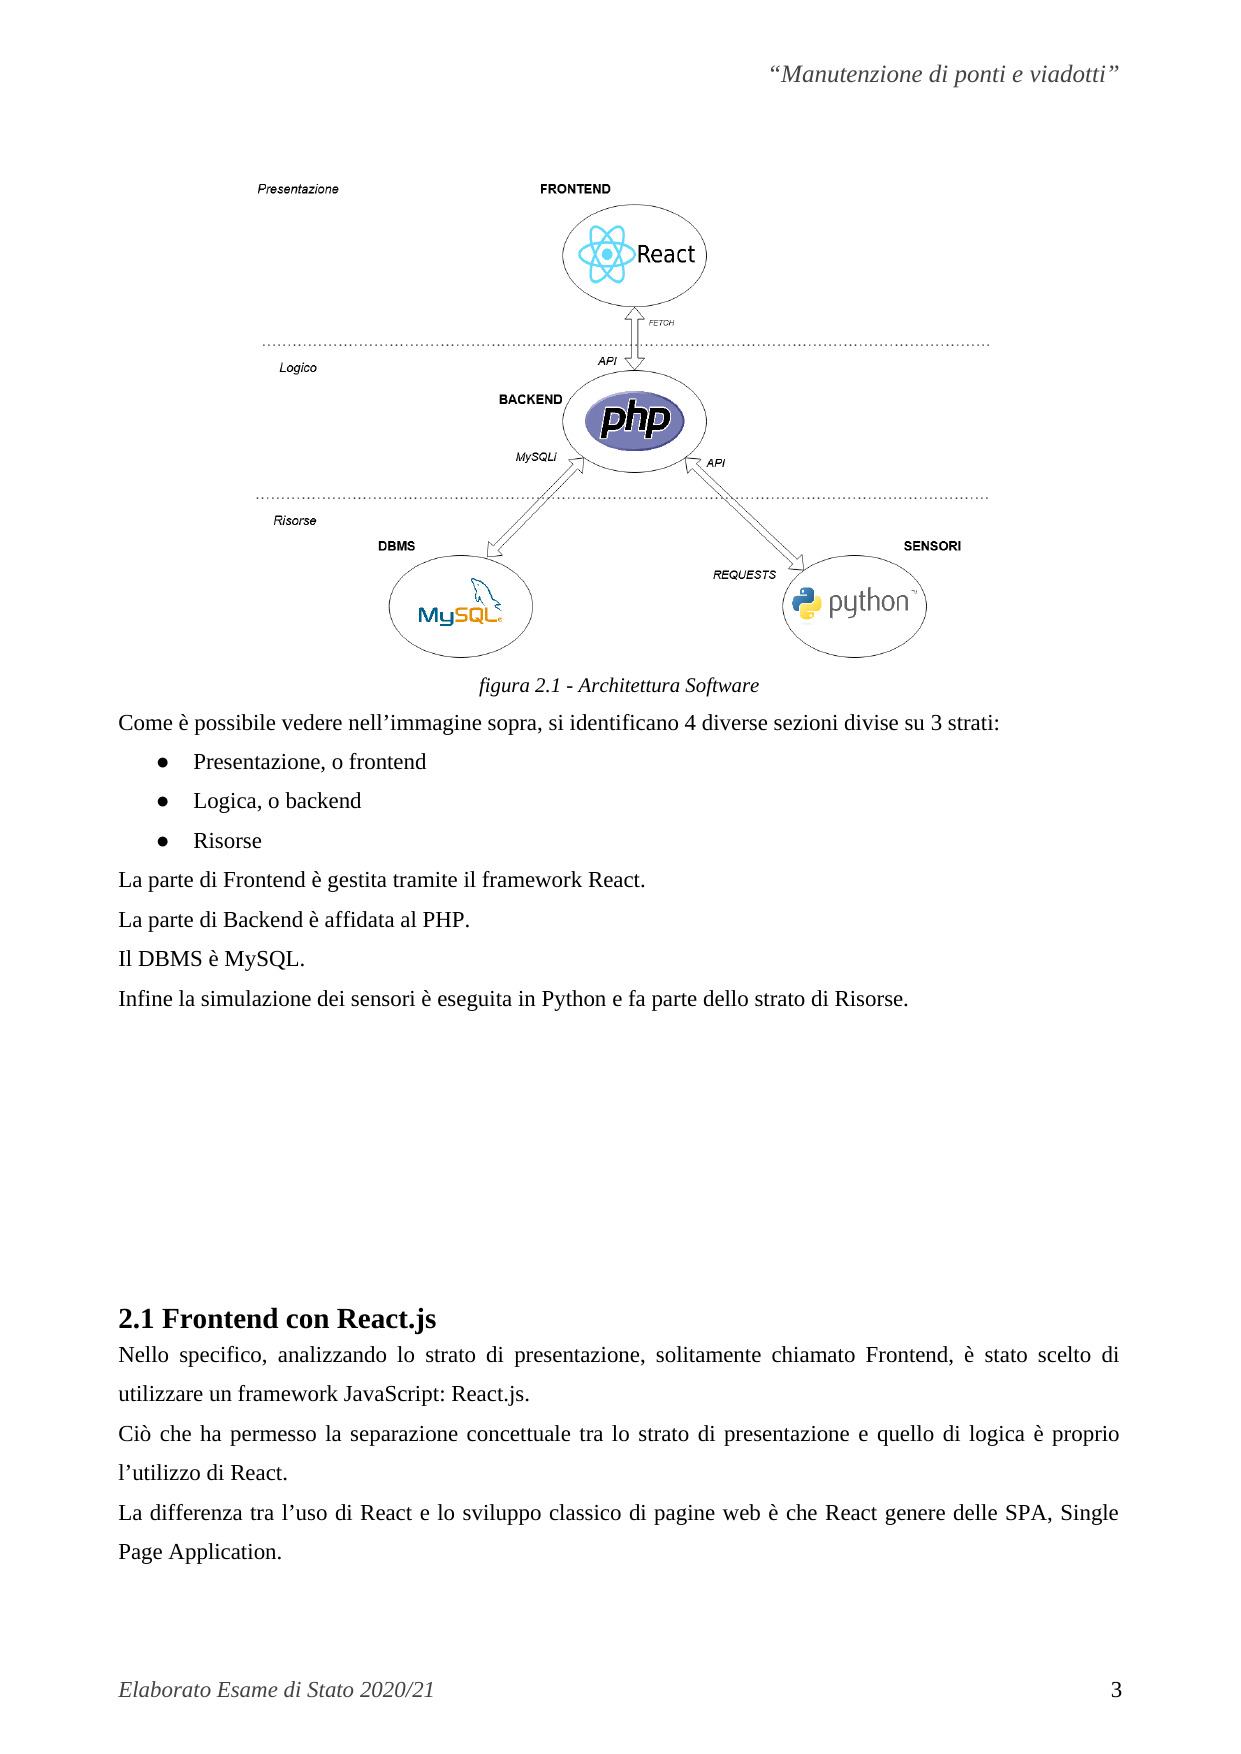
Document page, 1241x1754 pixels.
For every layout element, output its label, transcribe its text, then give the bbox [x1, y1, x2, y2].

text La differenza tra l’uso di React e lo sviluppo classico di pagine web è che React genere delle SPA, Single Page Application. [118, 1499, 1122, 1565]
list Presentazione, o frontend [156, 748, 1122, 774]
list Logica, o backend [156, 788, 1122, 814]
text La parte di Backend è affidata al PHP. [118, 906, 1122, 932]
list Risorse [156, 827, 1122, 853]
picture [246, 162, 994, 660]
text Il DBMS è MySQL. [118, 946, 1122, 972]
text Infine la simulazione dei sensori è eseguita in Python e fa parte dello strato di Risorse. [118, 985, 1122, 1011]
text figura 2.1 - Architettura Software [118, 673, 1122, 697]
text Ciò che ha permesso la separazione concettuale tra lo strato di presentazione e quello di logica è proprio l’utilizzo di React. [118, 1420, 1122, 1486]
text Nello specifico, analizzando lo strato di presentazione, solitamente chiamato Frontend, è stato scelto di utilizzare un framework JavaScript: React.js. [118, 1341, 1122, 1407]
subtitle 2.1 Frontend con React.js [118, 1301, 1122, 1335]
text Come è possibile vedere nell’immagine sopra, si identificano 4 diverse sezioni divise su 3 strati: [118, 709, 1122, 735]
text La parte di Frontend è gestita tramite il framework React. [118, 867, 1122, 893]
